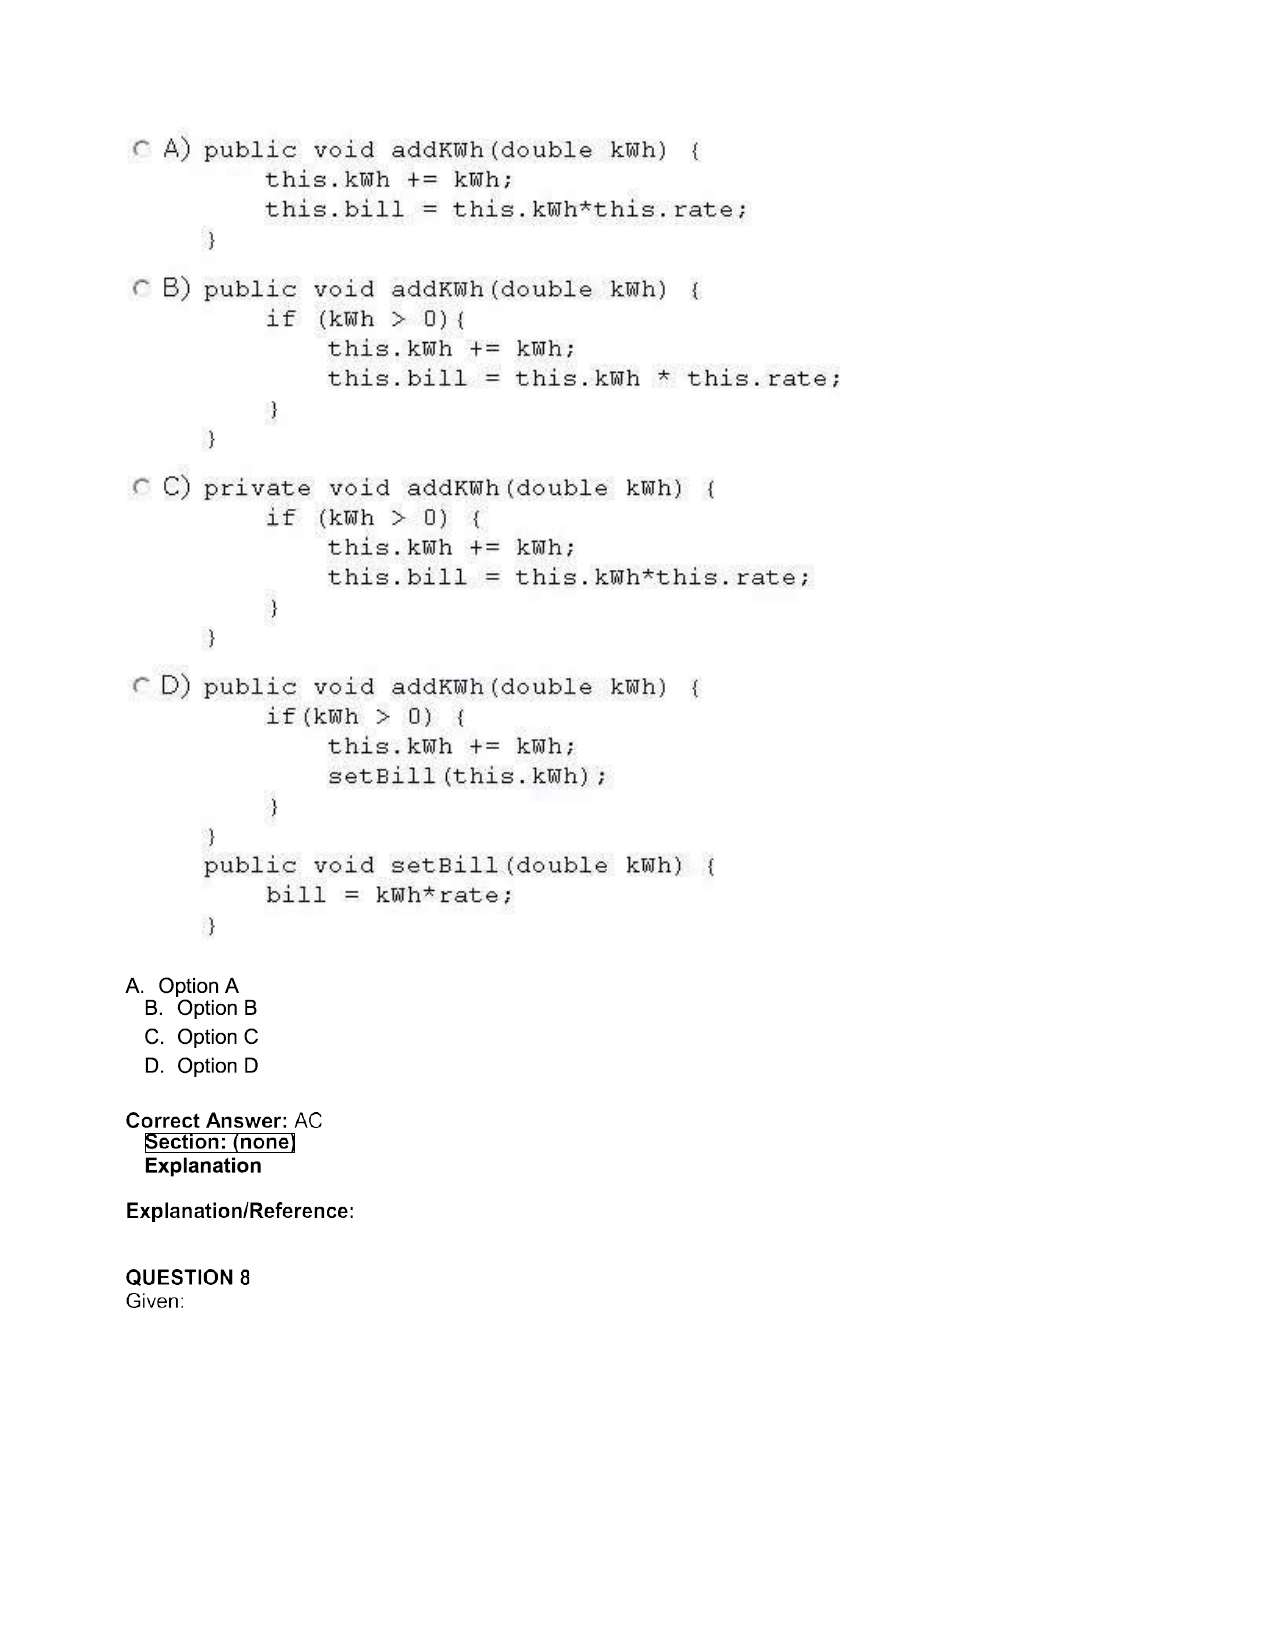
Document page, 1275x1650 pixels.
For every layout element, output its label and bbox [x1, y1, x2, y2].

picture [126, 1112, 322, 1128]
picture [146, 1134, 294, 1152]
picture [127, 127, 840, 940]
picture [127, 1202, 353, 1222]
picture [126, 1269, 250, 1308]
